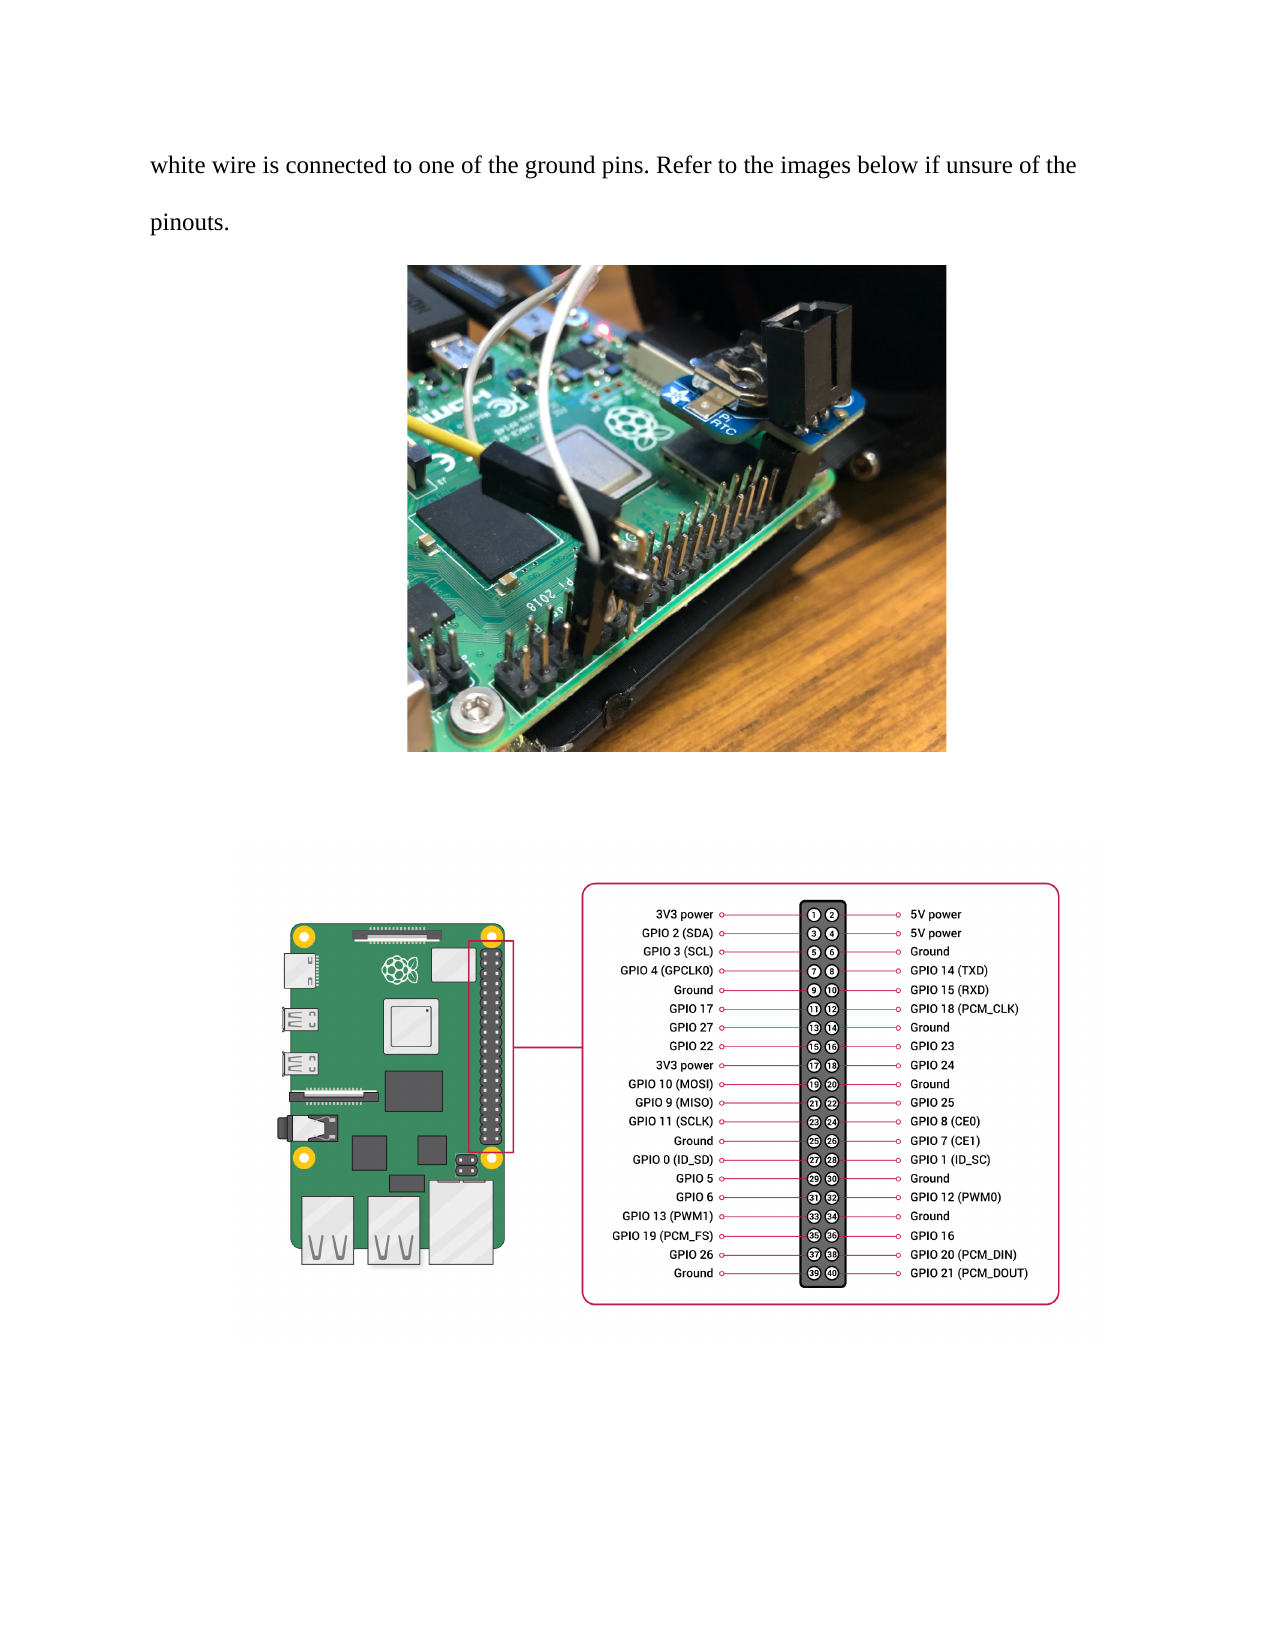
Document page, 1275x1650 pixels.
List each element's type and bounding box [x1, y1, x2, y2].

text [150, 150, 1125, 236]
picture [225, 839, 1110, 1348]
picture [407, 265, 947, 752]
